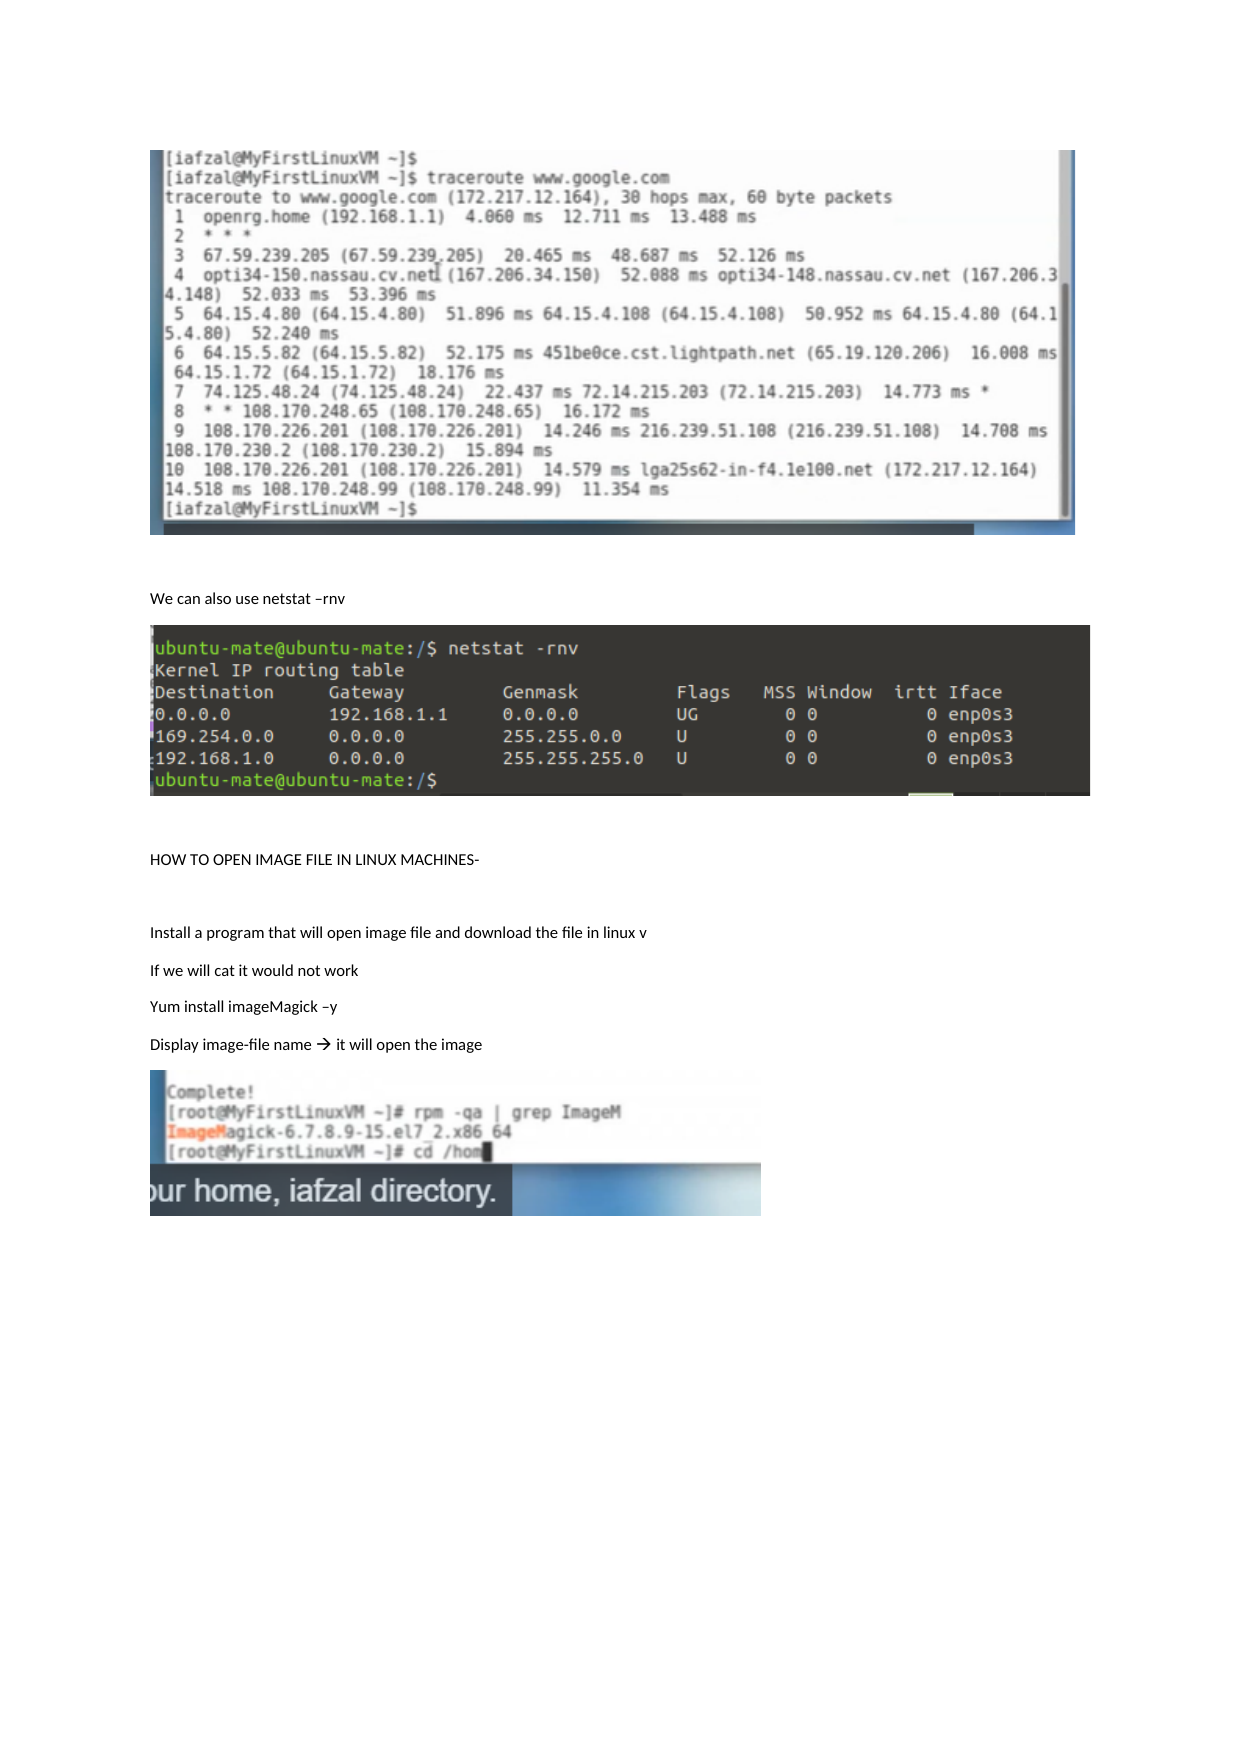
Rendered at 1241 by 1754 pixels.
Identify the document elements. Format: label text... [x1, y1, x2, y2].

text We can also use netstat –rnv [150, 588, 1090, 608]
text HOW TO OPEN IMAGE FILE IN LINUX MACHINES- [150, 849, 1090, 869]
text Yum install imageMagick –y [150, 997, 1090, 1017]
text Install a program that will open image file and download the file in linux v [150, 923, 1090, 943]
picture [150, 1070, 761, 1216]
text If we will cat it would not work [150, 960, 1090, 980]
picture [150, 625, 1091, 796]
picture [150, 150, 1075, 535]
text Display image-file name it will open the image [150, 1034, 1090, 1054]
